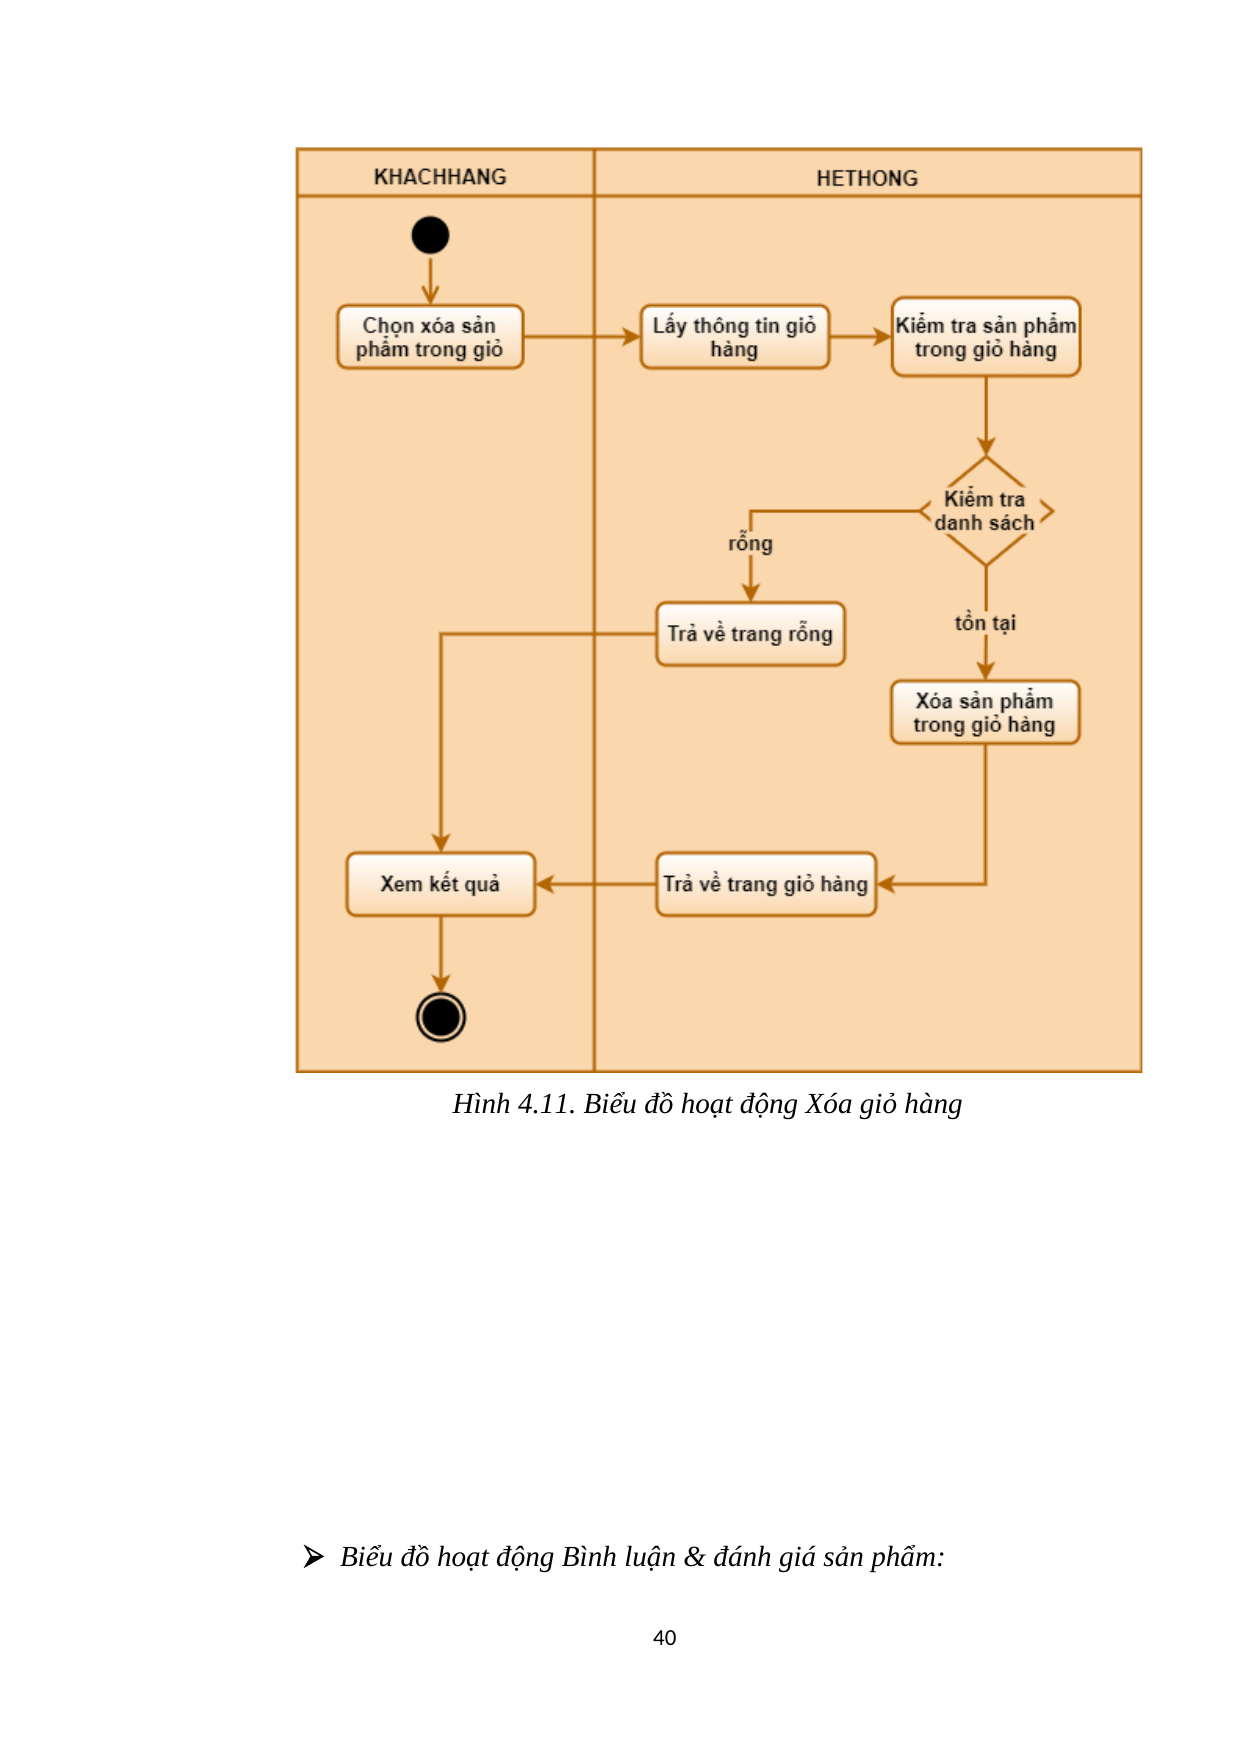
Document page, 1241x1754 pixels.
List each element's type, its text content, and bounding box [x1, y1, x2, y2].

picture [295, 147, 1143, 1073]
list Biểu đồ hoạt động Bình luận & đánh giá sản phẩm: [302, 1539, 1122, 1573]
list Hình 4.11. Biểu đồ hoạt động Xóa giỏ hàng [295, 1087, 1122, 1120]
